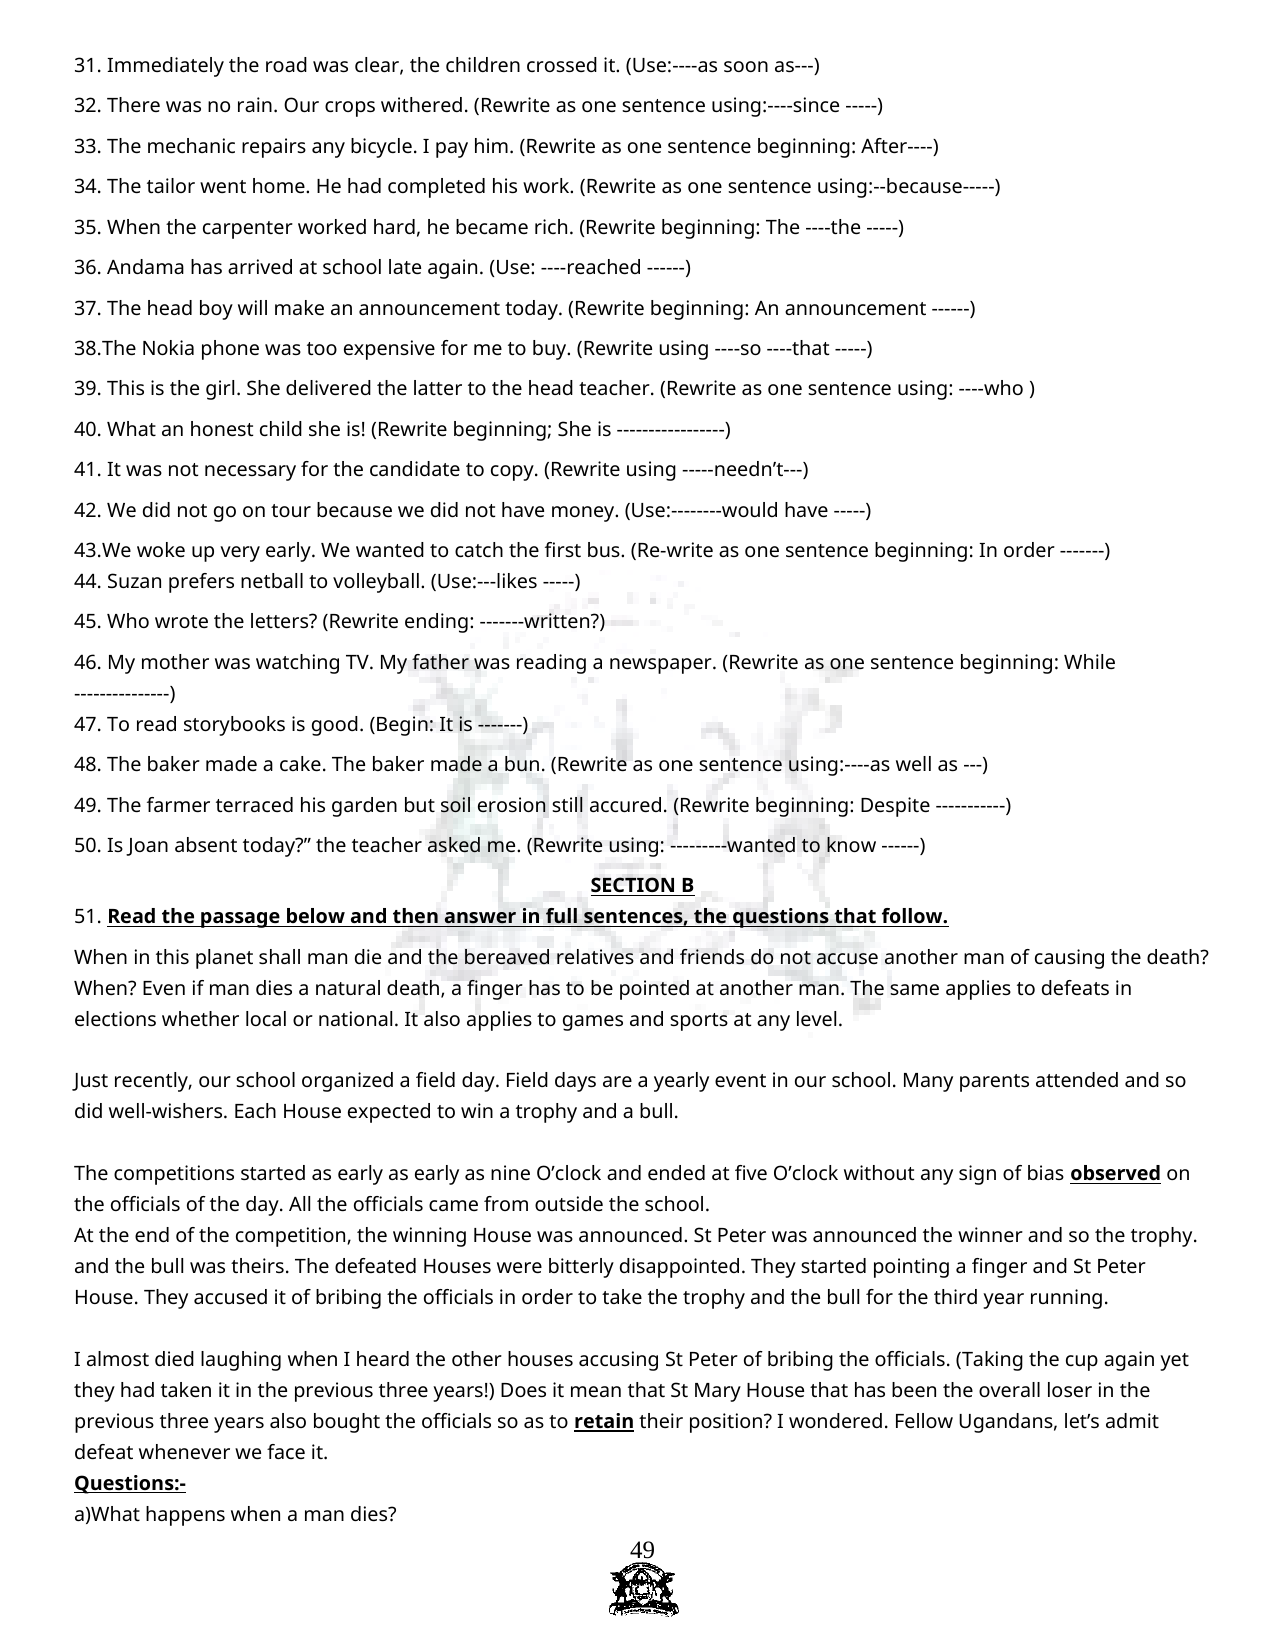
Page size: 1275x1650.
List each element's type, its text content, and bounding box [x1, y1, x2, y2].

text At the end of the competition, the winning House was announced. St Peter was announced the winner and so the trophy. and the bull was theirs. The defeated Houses were bitterly disappointed. They started pointing a finger and St Peter House. They accused it of bribing the officials in order to take the trophy and the bull for the third year running. [74, 1221, 1211, 1310]
text 42. We did not go on tour because we did not have money. (Use:--------would have -----) [74, 496, 1211, 523]
text Just recently, our school organized a field day. Field days are a yearly event in our school. Many parents attended and so did well-wishers. Each House expected to win a trophy and a bull. [74, 1067, 1211, 1125]
text 48. The baker made a cake. The baker made a bun. (Rewrite as one sentence using:----as well as ---) [74, 750, 1211, 777]
text 44. Suzan prefers netball to volleyball. (Use:---likes -----) [74, 567, 1211, 594]
text 33. The mechanic repairs any bicycle. I pay him. (Rewrite as one sentence beginning: After----) [74, 132, 1211, 159]
text 35. When the carpenter worked hard, he became rich. (Rewrite beginning: The ----the -----) [74, 213, 1211, 240]
text 32. There was no rain. Our crops withered. (Rewrite as one sentence using:----since -----) [74, 92, 1211, 119]
text 38.The Nokia phone was too expensive for me to buy. (Rewrite using ----so ----that -----) [74, 334, 1211, 361]
text 47. To read storybooks is good. (Begin: It is -------) [74, 710, 1211, 737]
text Questions:- [74, 1469, 1211, 1496]
text 36. Andama has arrived at school late again. (Use: ----reached ------) [74, 253, 1211, 280]
text When in this planet shall man die and the bereaved relatives and friends do not accuse another man of causing the death? When? Even if man dies a natural death, a finger has to be pointed at another man. The same applies to defeats in elections whether local or national. It also applies to games and sports at any level. [74, 943, 1211, 1032]
text 50. Is Joan absent today?” the teacher asked me. (Rewrite using: ---------wanted to know ------) [74, 831, 1211, 858]
text 51. Read the passage below and then answer in full sentences, the questions that follow. [74, 903, 1211, 929]
text SECTION B [74, 872, 1211, 899]
text 46. My mother was watching TV. My father was reading a newspaper. (Rewrite as one sentence beginning: While ---------------) [74, 648, 1211, 706]
text 31. Immediately the road was clear, the children crossed it. (Use:----as soon as---) [74, 51, 1211, 78]
text 34. The tailor went home. He had completed his work. (Rewrite as one sentence using:--because-----) [74, 173, 1211, 199]
text 40. What an honest child she is! (Rewrite beginning; She is -----------------) [74, 415, 1211, 442]
text a)What happens when a man dies? [74, 1500, 1211, 1527]
text 37. The head boy will make an announcement today. (Rewrite beginning: An announcement ------) [74, 294, 1211, 321]
text I almost died laughing when I heard the other houses accusing St Peter of bribing the officials. (Taking the cup again yet they had taken it in the previous three years!) Does it mean that St Mary House that has been the overall loser in the previous three years also bought the officials so as to retain their position? I wondered. Fellow Ugandans, let’s admit defeat whenever we face it. [74, 1345, 1211, 1465]
text 43.We woke up very early. We wanted to catch the first bus. (Re-write as one sentence beginning: In order -------) [74, 536, 1211, 563]
text 41. It was not necessary for the candidate to copy. (Rewrite using -----needn’t---) [74, 456, 1211, 482]
text The competitions started as early as early as nine O’clock and ended at five O’clock without any sign of bias observed on the officials of the day. All the officials came from outside the school. [74, 1159, 1211, 1217]
text 45. Who wrote the letters? (Rewrite ending: -------written?) [74, 608, 1211, 635]
text 49. The farmer terraced his garden but soil erosion still accured. (Rewrite beginning: Despite -----------) [74, 791, 1211, 818]
text 39. This is the girl. She delivered the latter to the head teacher. (Rewrite as one sentence using: ----who ) [74, 375, 1211, 402]
